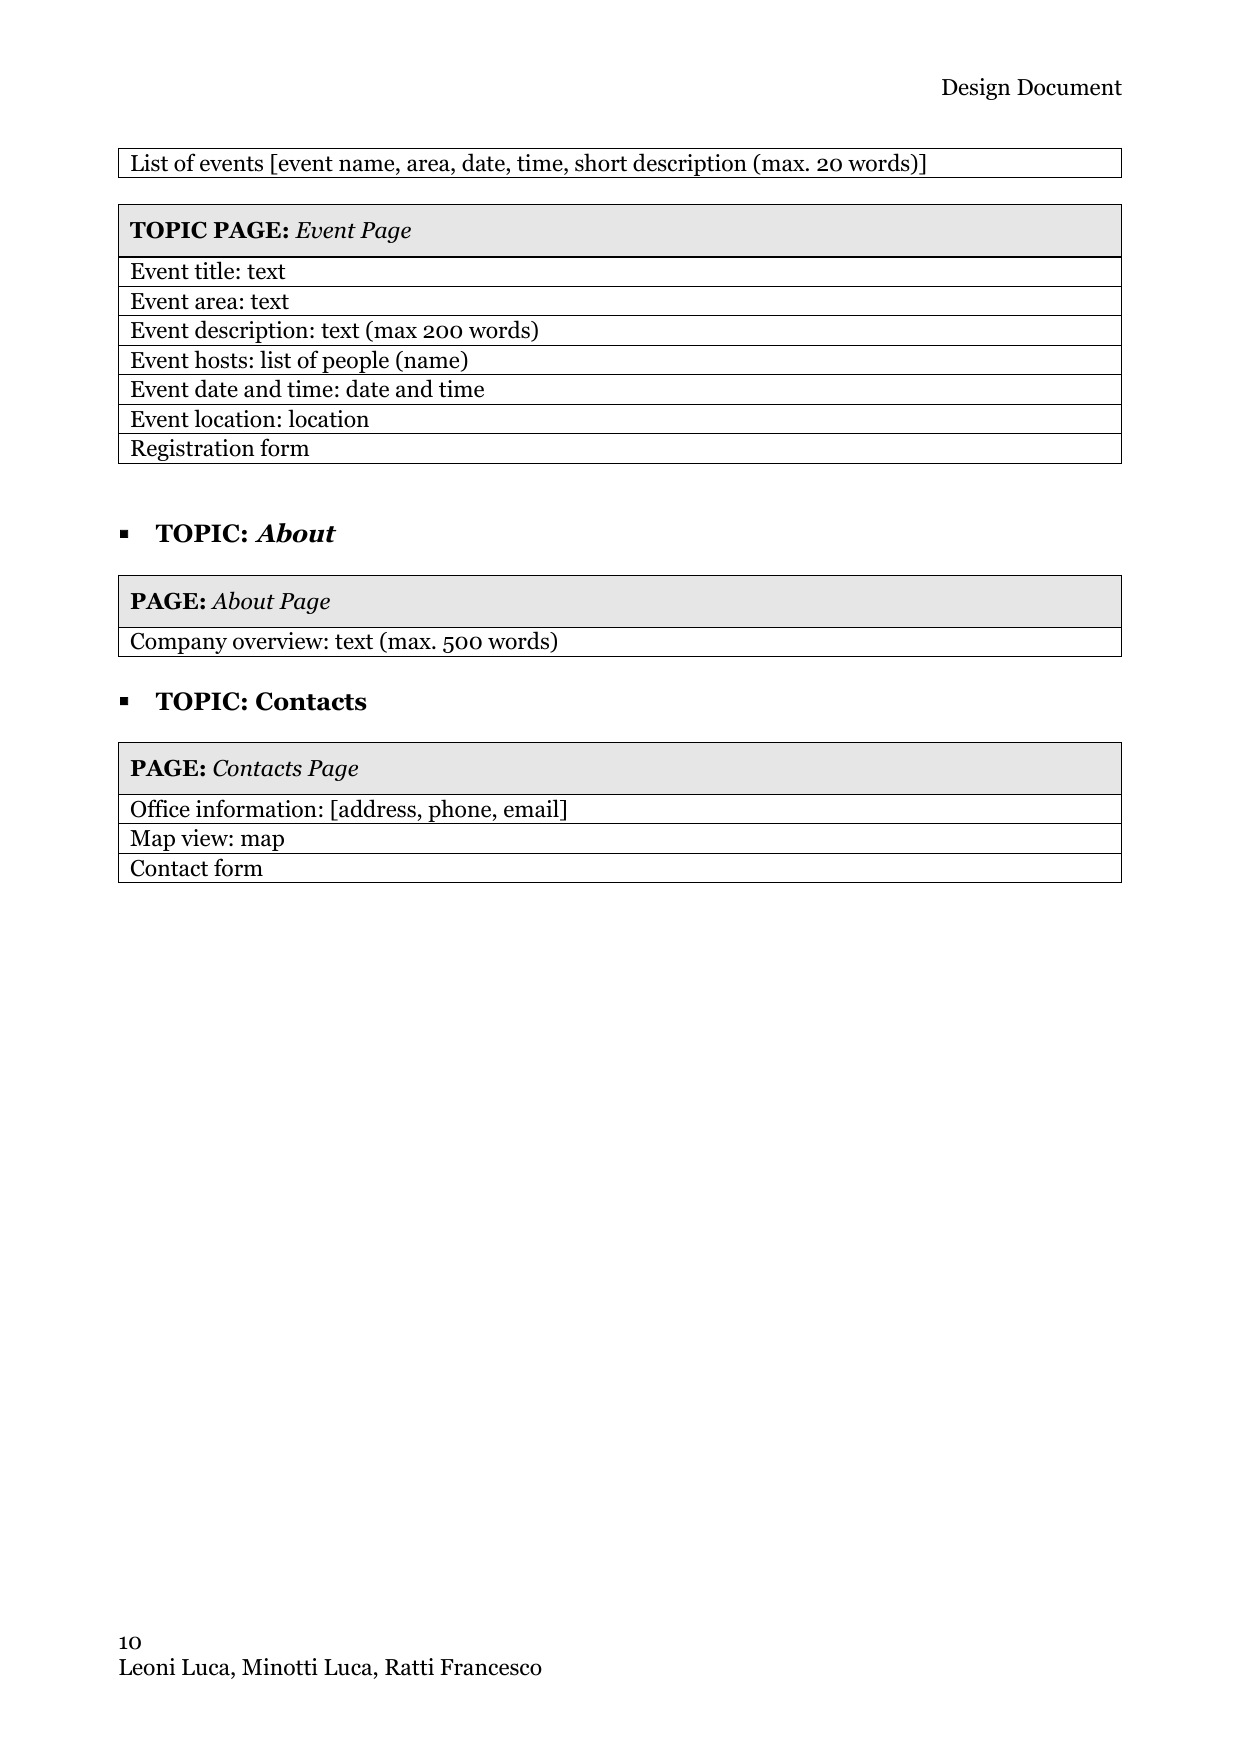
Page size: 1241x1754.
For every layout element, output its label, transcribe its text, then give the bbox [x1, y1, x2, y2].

table_cell Event area: text [119, 287, 1121, 315]
table_cell Map view: map [119, 824, 1121, 853]
table_cell Company overview: text (max. 500 words) [119, 628, 1121, 656]
table_cell List of events [event name, area, date, time, short description (max. 20 words)] [119, 149, 1121, 177]
table_cell Contact form [119, 854, 1121, 882]
table_cell Event date and time: date and time [119, 375, 1121, 404]
table_cell Event title: text [119, 258, 1121, 286]
table_header PAGE: Contacts Page [119, 743, 1121, 794]
list TOPIC: Contacts [118, 687, 1122, 716]
list TOPIC: About [118, 520, 1122, 548]
table_cell Office information: [address, phone, email] [119, 795, 1121, 823]
table_cell Registration form [119, 434, 1121, 463]
table_cell Event location: location [119, 405, 1121, 433]
table_cell Event description: text (max 200 words) [119, 316, 1121, 345]
table_header PAGE: About Page [119, 576, 1121, 627]
table_header TOPIC PAGE: Event Page [119, 205, 1121, 256]
table_cell Event hosts: list of people (name) [119, 346, 1121, 374]
